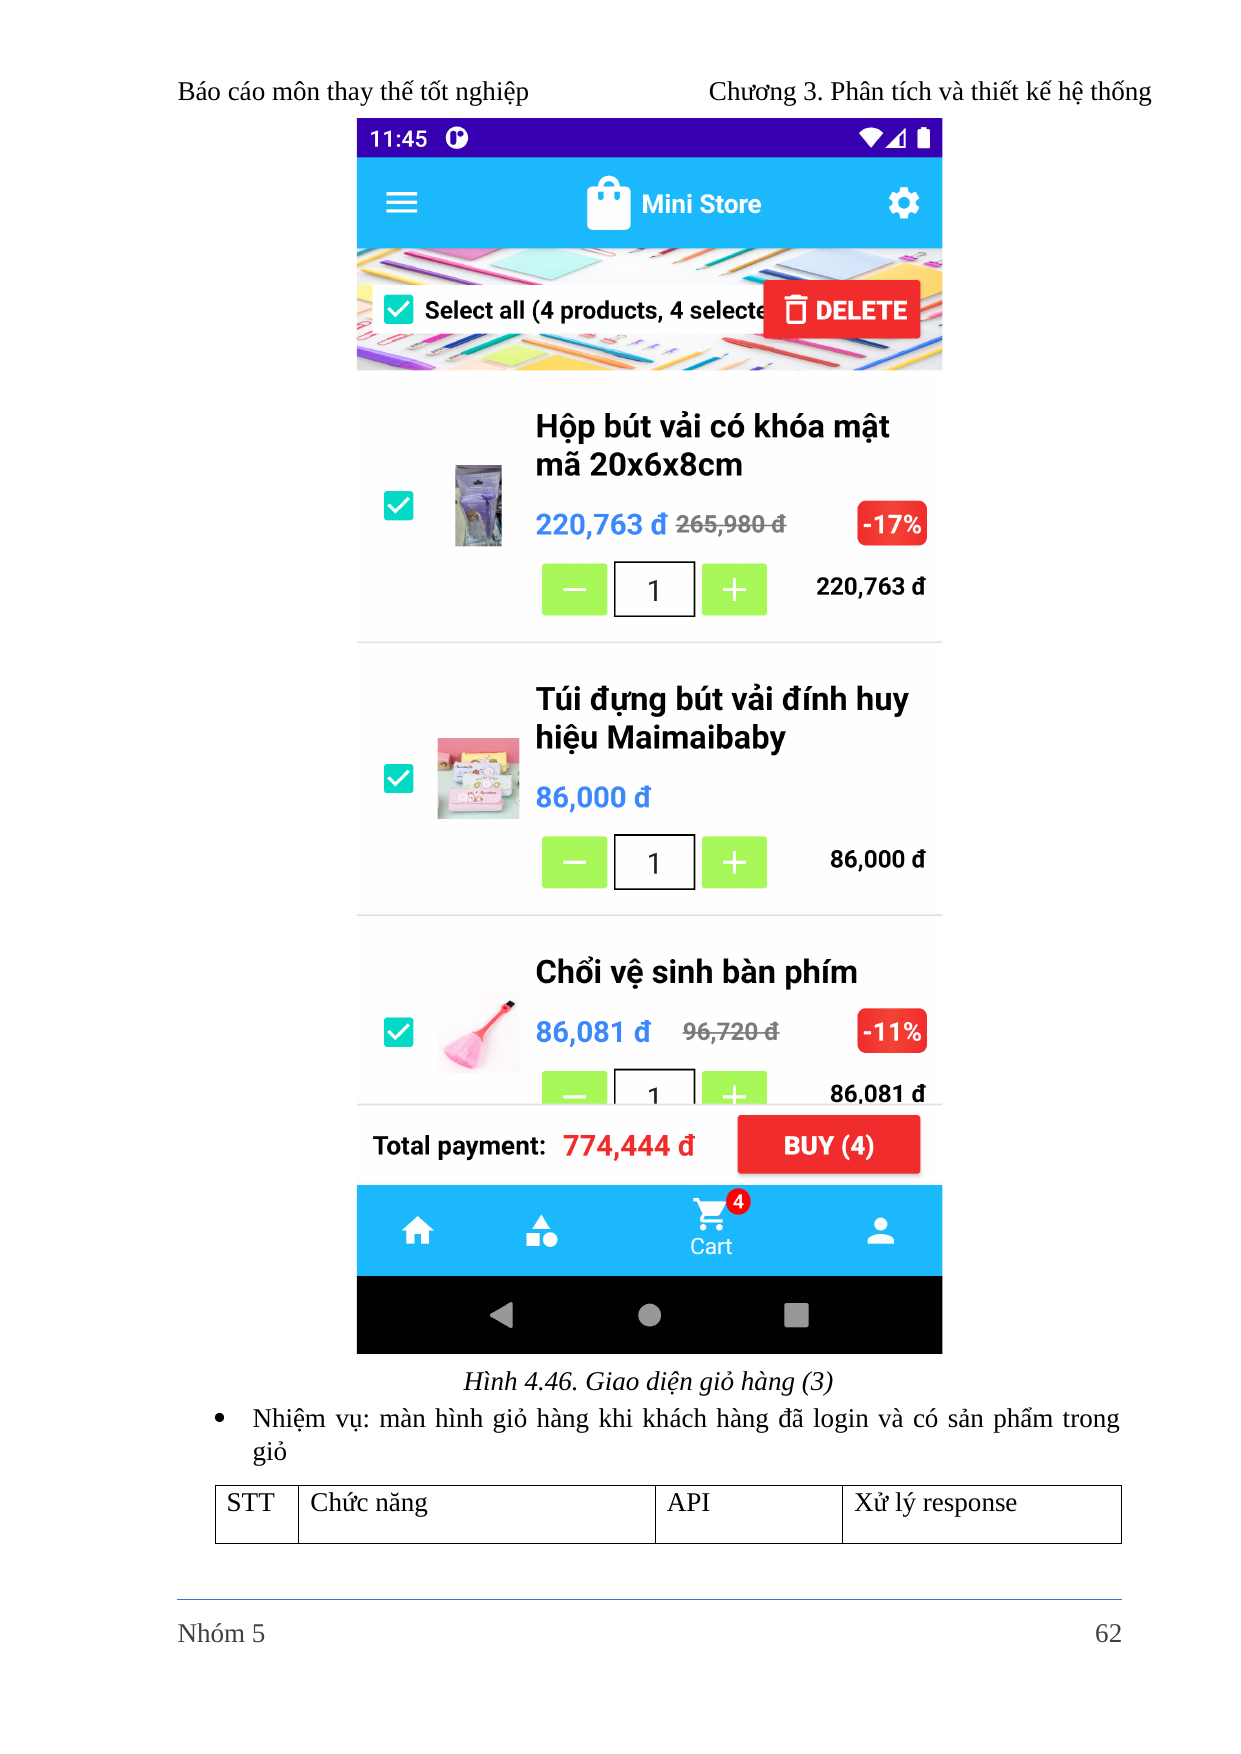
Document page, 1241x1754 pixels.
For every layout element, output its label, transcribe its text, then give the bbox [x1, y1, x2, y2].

table_header Xử lý response [843, 1486, 1121, 1542]
table_header Chức năng [299, 1486, 655, 1542]
text Hình 4.21. Giao diện giỏ hàng (3) [177, 1365, 1122, 1396]
table_header STT [216, 1486, 298, 1542]
list Nhiệm vụ: màn hình giỏ hàng khi khách hàng đã login và có sản phẩm trong giỏ [215, 1402, 1122, 1466]
table_header API [656, 1486, 842, 1542]
picture [356, 118, 943, 1354]
